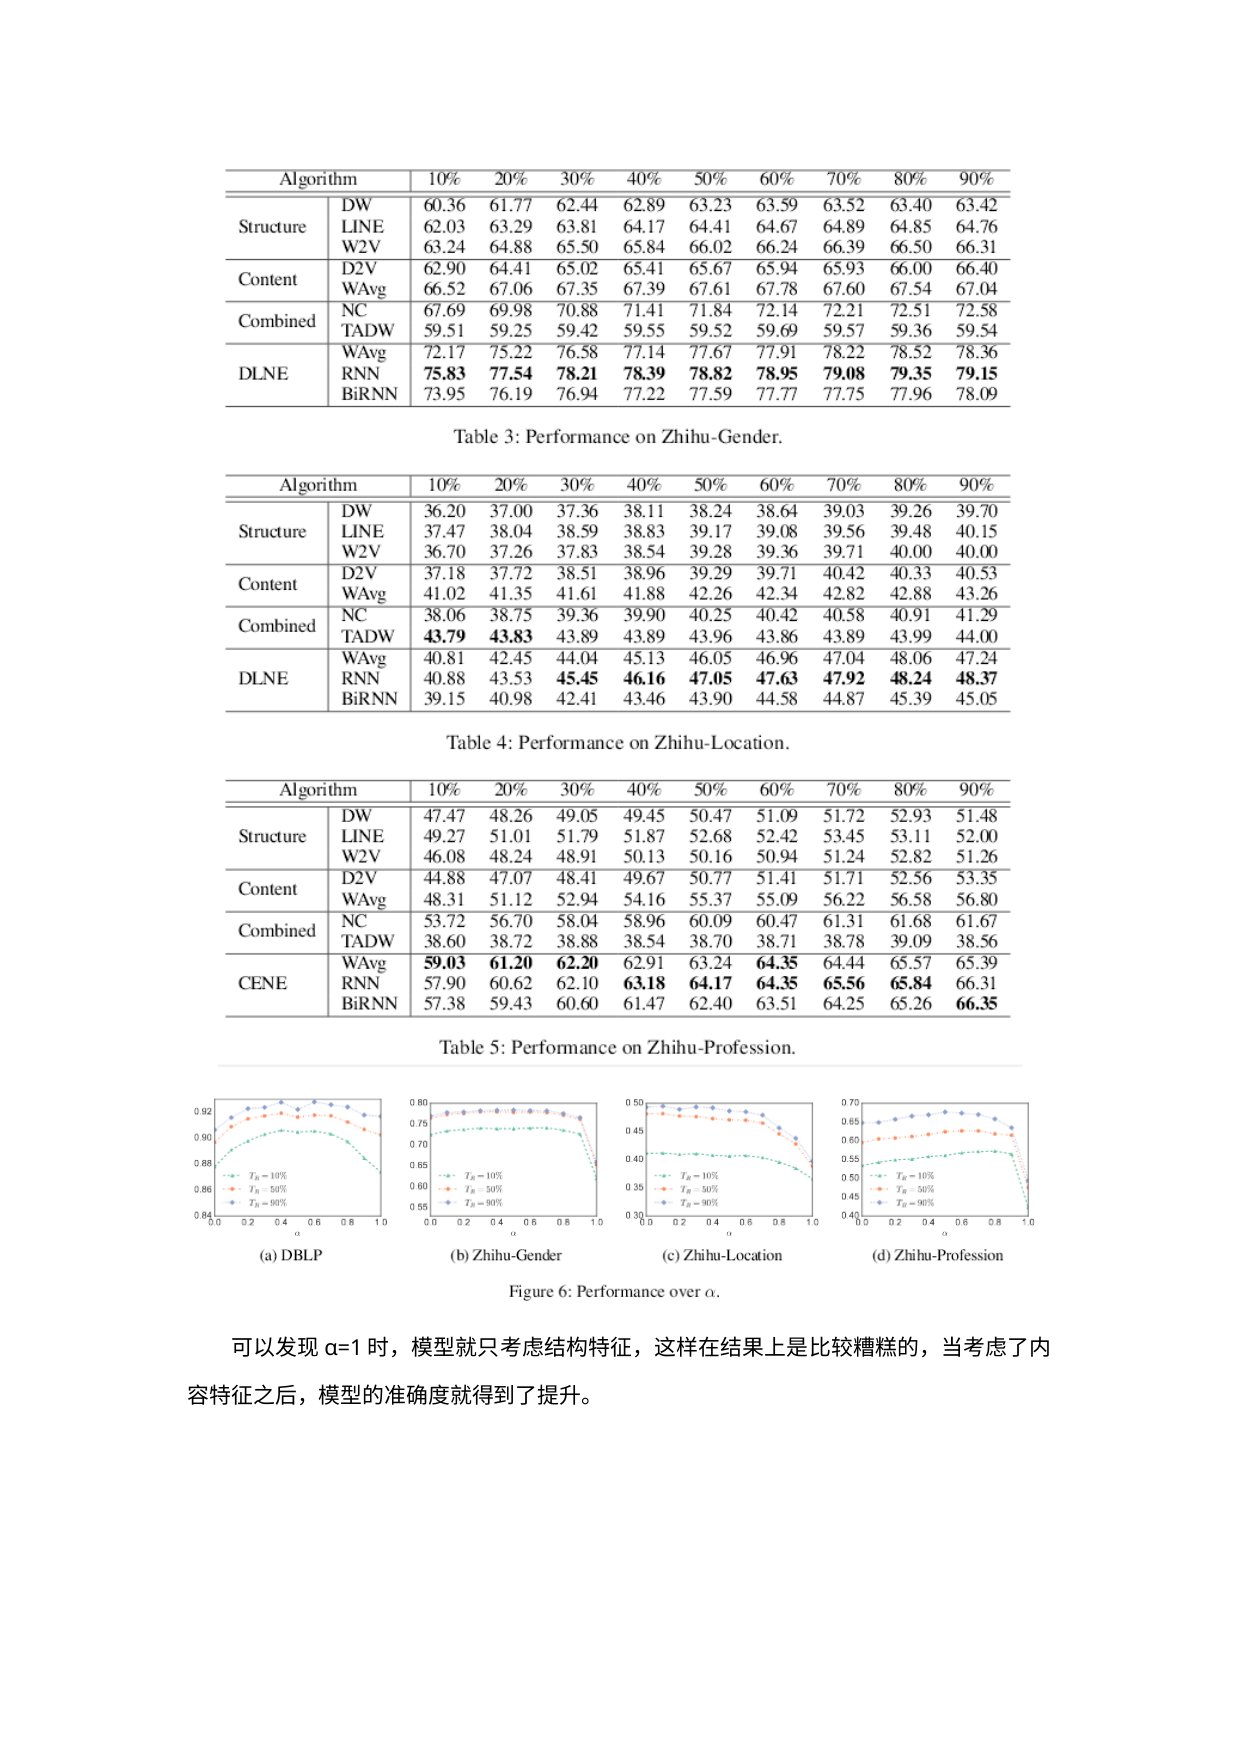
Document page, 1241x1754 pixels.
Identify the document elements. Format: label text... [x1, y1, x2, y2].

picture [217, 162, 1023, 1067]
picture [187, 1086, 1053, 1309]
text 可以发现α=1时，模型就只考虑结构特征，这样在结果上是比较糟糕的，当考虑了内容特征之后，模型的准确度就得到了提升。 [187, 1329, 1053, 1411]
